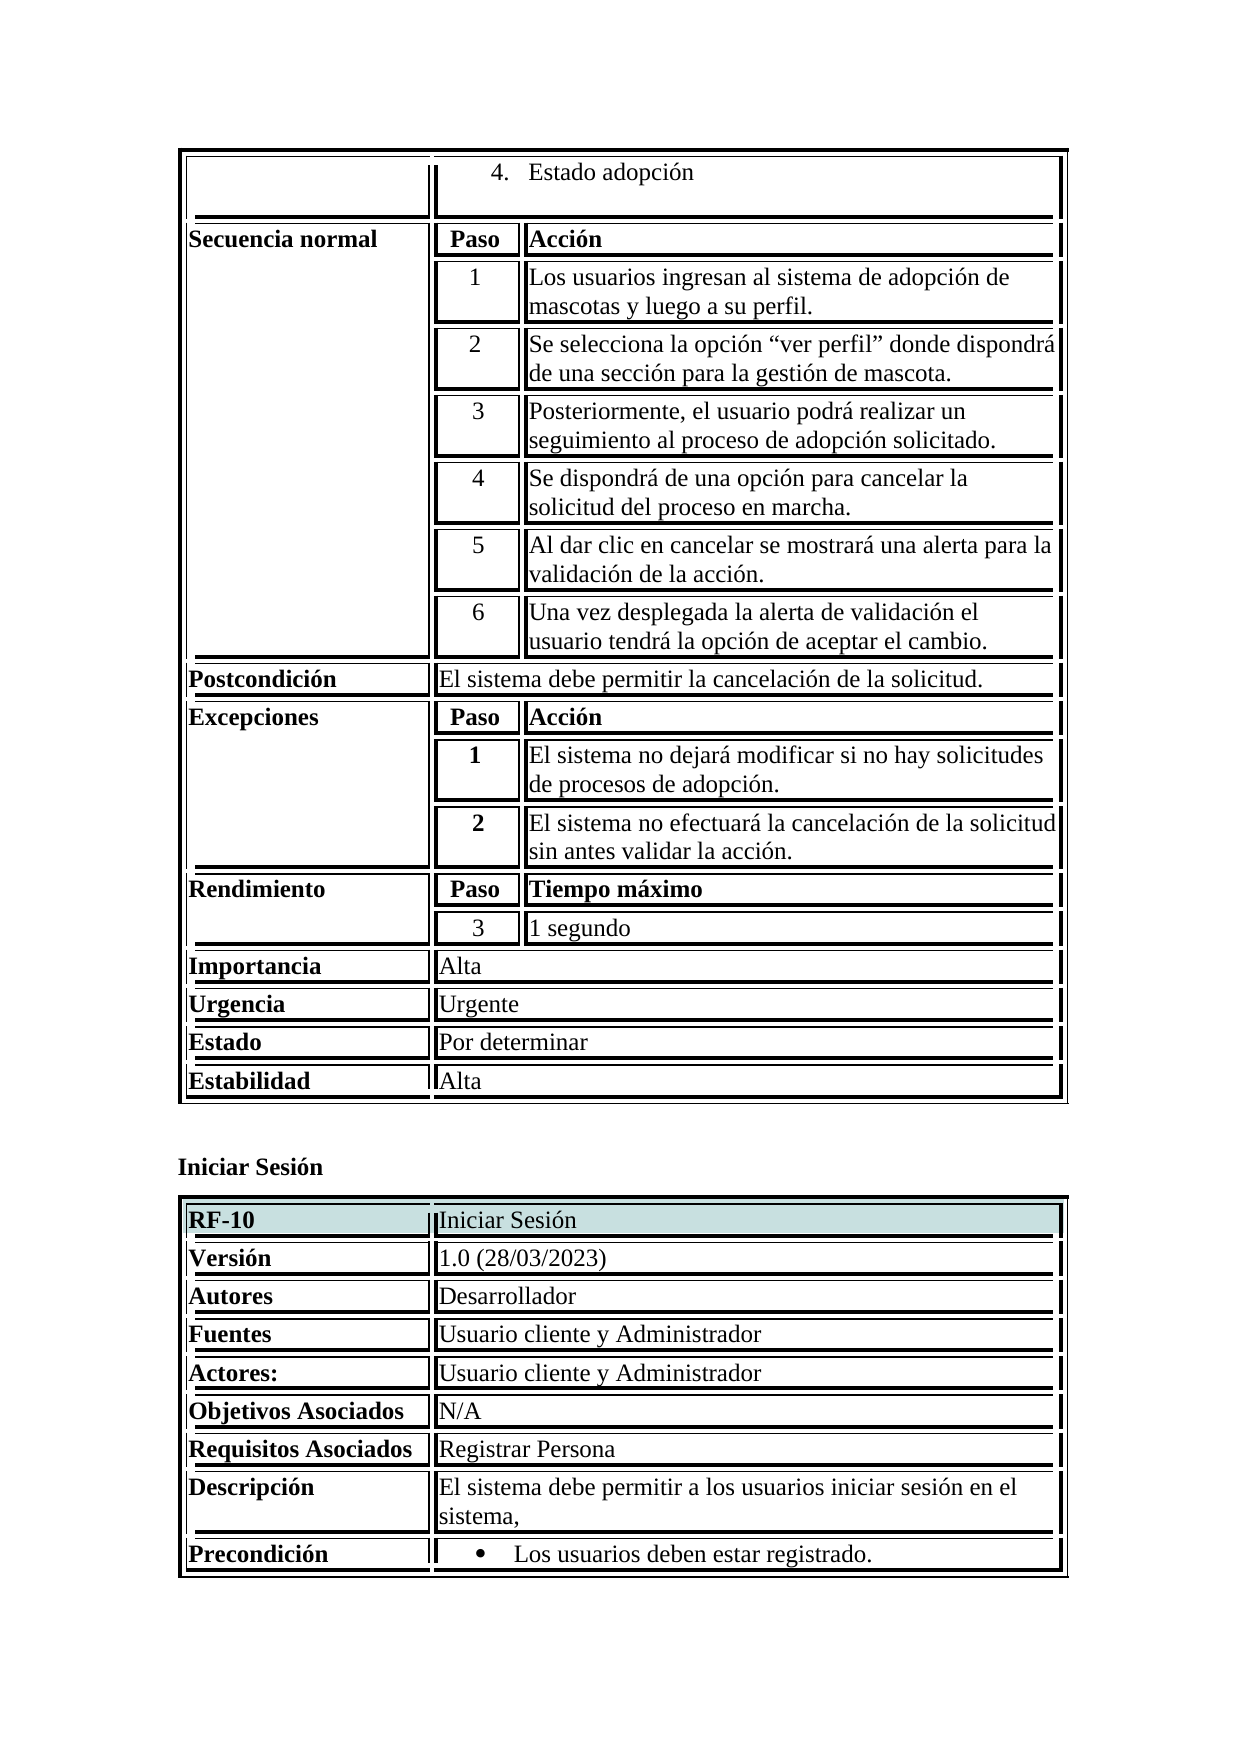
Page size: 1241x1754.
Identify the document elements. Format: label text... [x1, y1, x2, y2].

subtitle Iniciar Sesión [177, 1152, 1063, 1180]
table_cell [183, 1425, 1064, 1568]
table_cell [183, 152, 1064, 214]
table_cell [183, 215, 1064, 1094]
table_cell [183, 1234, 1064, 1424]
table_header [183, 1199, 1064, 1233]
